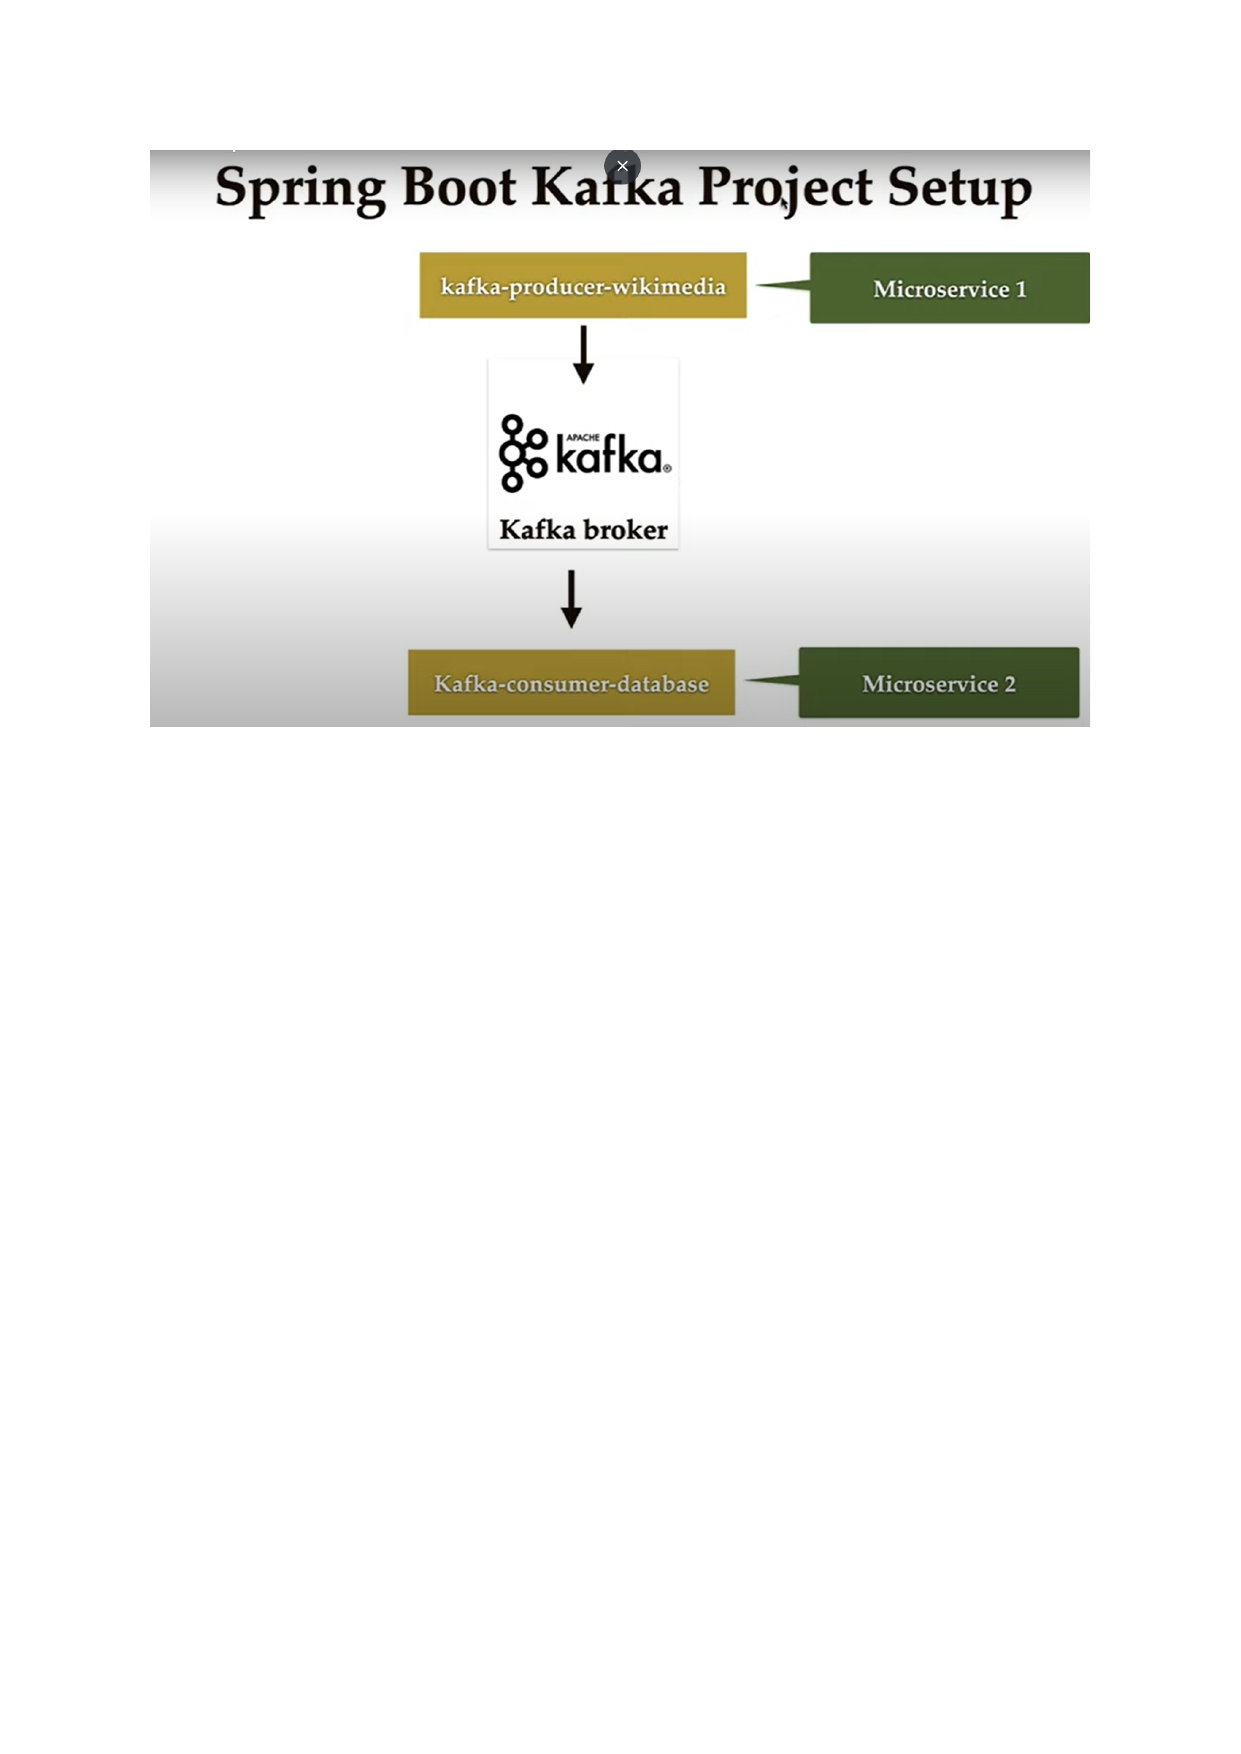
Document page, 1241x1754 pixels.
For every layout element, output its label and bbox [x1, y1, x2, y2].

picture [150, 150, 1091, 727]
